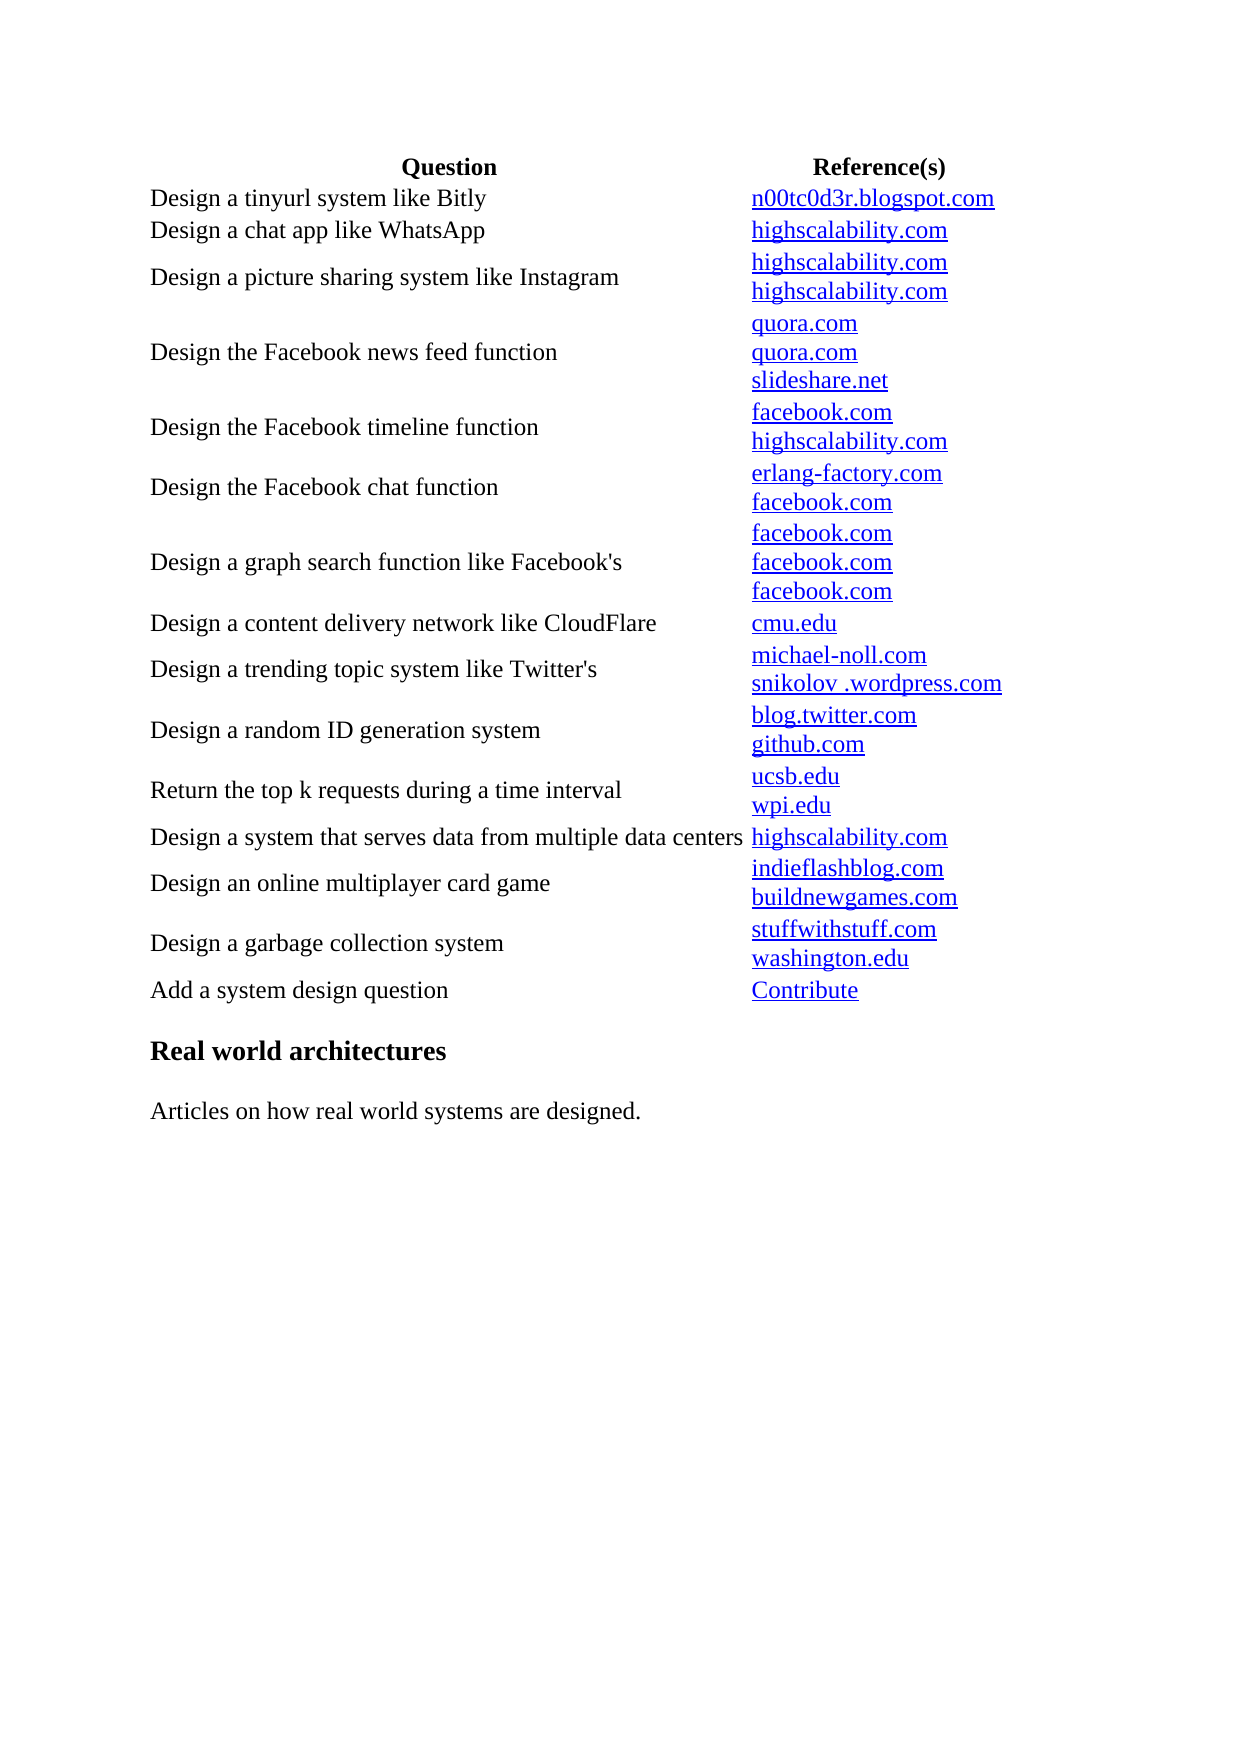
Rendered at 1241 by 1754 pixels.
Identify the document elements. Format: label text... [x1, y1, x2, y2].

table_cell Design a chat app like WhatsApp [149, 214, 750, 246]
table_cell blog.twitter.com github.com [750, 699, 1008, 759]
table_cell Design the Facebook news feed function [149, 306, 750, 396]
table_cell indieflashblog.com buildnewgames.com [750, 852, 1008, 912]
table_cell cmu.edu [750, 606, 1008, 638]
table_cell facebook.com highscalability.com [750, 396, 1008, 456]
table_cell Contribute [750, 973, 1008, 1005]
table_header Reference(s) [750, 150, 1008, 182]
table_cell n00tc0d3r.blogspot.com [750, 182, 1008, 214]
table_header Question [149, 150, 750, 182]
table_cell Design a graph search function like Facebook's [149, 517, 750, 606]
table_cell Design a content delivery network like CloudFlare [149, 606, 750, 638]
table_cell Design a trending topic system like Twitter's [149, 638, 750, 699]
table_cell highscalability.com highscalability.com [750, 246, 1008, 306]
table_cell Design an online multiplayer card game [149, 852, 750, 912]
table_cell highscalability.com [750, 214, 1008, 246]
table_cell Design a garbage collection system [149, 913, 750, 973]
table_cell Add a system design question [149, 973, 750, 1005]
table_cell erlang-factory.com facebook.com [750, 456, 1008, 517]
text Articles on how real world systems are designed. [150, 1096, 1090, 1124]
table_cell Design the Facebook chat function [149, 456, 750, 517]
table_cell facebook.com facebook.com facebook.com [750, 517, 1008, 606]
table_cell stuffwithstuff.com washington.edu [750, 913, 1008, 973]
table_cell Design a random ID generation system [149, 699, 750, 759]
table_cell quora.com quora.com slideshare.net [750, 306, 1008, 396]
table_cell Design a tinyurl system like Bitly [149, 182, 750, 214]
table_cell ucsb.edu wpi.edu [750, 759, 1008, 820]
text Real world architectures [150, 1034, 1090, 1067]
table_cell michael-noll.com snikolov .wordpress.com [750, 638, 1008, 699]
table_cell Design the Facebook timeline function [149, 396, 750, 456]
table_cell Design a system that serves data from multiple data centers [149, 820, 750, 852]
table_cell Design a picture sharing system like Instagram [149, 246, 750, 306]
table_cell Return the top k requests during a time interval [149, 759, 750, 820]
table_cell highscalability.com [750, 820, 1008, 852]
